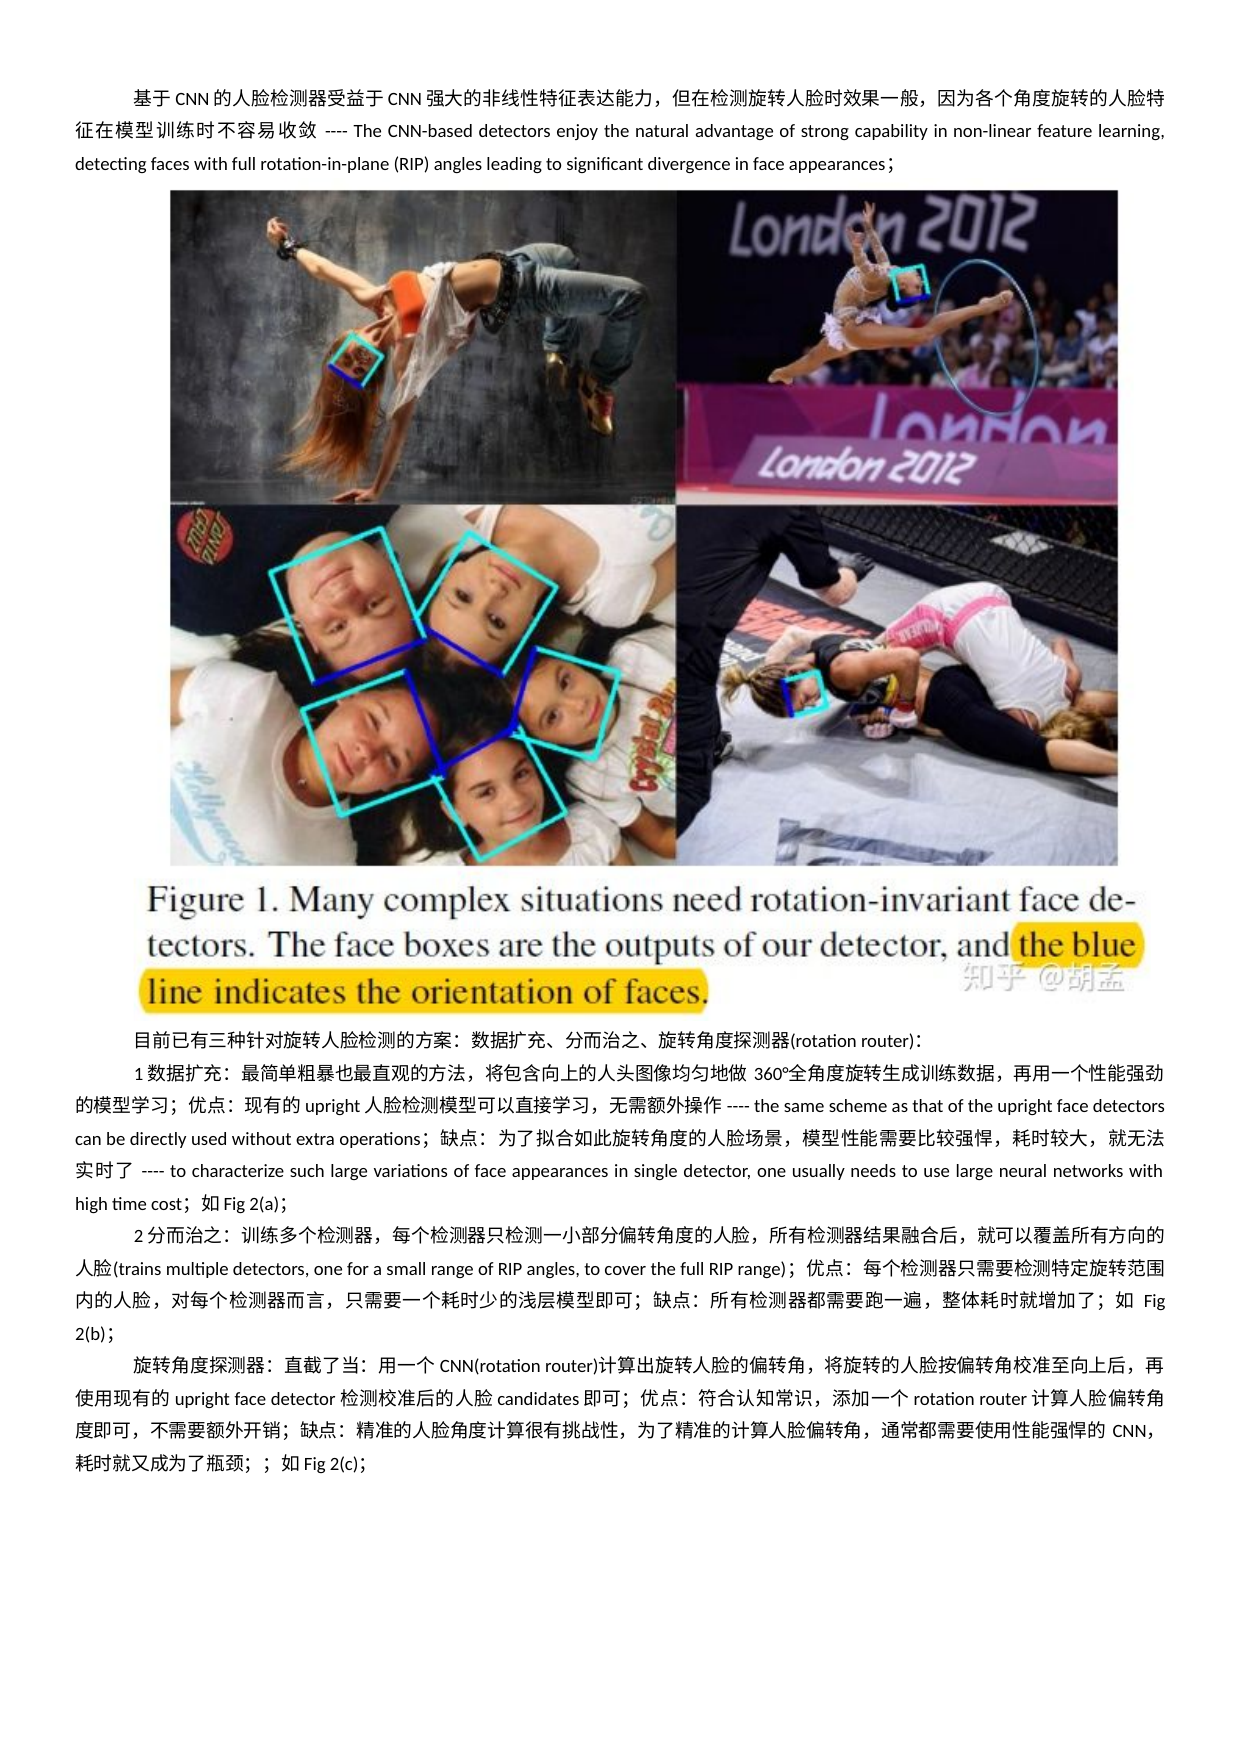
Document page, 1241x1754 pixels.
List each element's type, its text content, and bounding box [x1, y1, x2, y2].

picture [133, 178, 1151, 1021]
text 1 数据扩充：最简单粗暴也最直观的方法，将包含向上的人头图像均匀地做360°全角度旋转生成训练数据，再用一个性能强劲的模型学习；优点：现有的upright人脸检测模型可以直接学习，无需额外操作 ---- the same scheme as that of the upright face detectors can be directly used without extra operations；缺点：为了拟合如此旋转角度的人脸场景，模型性能需要比较强悍，耗时较大，就无法实时了 ---- to characterize such large variations of face appearances in single detector, one usually needs to use large neural networks with high time cost；如Fig 2(a)； [75, 1056, 1165, 1218]
text 目前已有三种针对旋转人脸检测的方案：数据扩充、分而治之、旋转角度探测器(rotation router)： [75, 1023, 1165, 1056]
text 旋转角度探测器：直截了当：用一个CNN(rotation router)计算出旋转人脸的偏转角，将旋转的人脸按偏转角校准至向上后，再使用现有的upright face detector检测校准后的人脸candidates即可；优点：符合认知常识，添加一个rotation router计算人脸偏转角度即可，不需要额外开销；缺点：精准的人脸角度计算很有挑战性，为了精准的计算人脸偏转角，通常都需要使用性能强悍的CNN，耗时就又成为了瓶颈；；如Fig 2(c)； [75, 1348, 1165, 1478]
text 基于CNN的人脸检测器受益于CNN强大的非线性特征表达能力，但在检测旋转人脸时效果一般，因为各个角度旋转的人脸特征在模型训练时不容易收敛 ---- The CNN-based detectors enjoy the natural advantage of strong capability in non-linear feature learning, detecting faces with full rotation-in-plane (RIP) angles leading to significant divergence in face appearances； [75, 81, 1165, 178]
text 2 分而治之：训练多个检测器，每个检测器只检测一小部分偏转角度的人脸，所有检测器结果融合后，就可以覆盖所有方向的人脸(trains multiple detectors, one for a small range of RIP angles, to cover the full RIP range)；优点：每个检测器只需要检测特定旋转范围内的人脸，对每个检测器而言，只需要一个耗时少的浅层模型即可；缺点：所有检测器都需要跑一遍，整体耗时就增加了；如Fig 2(b)； [75, 1218, 1165, 1348]
